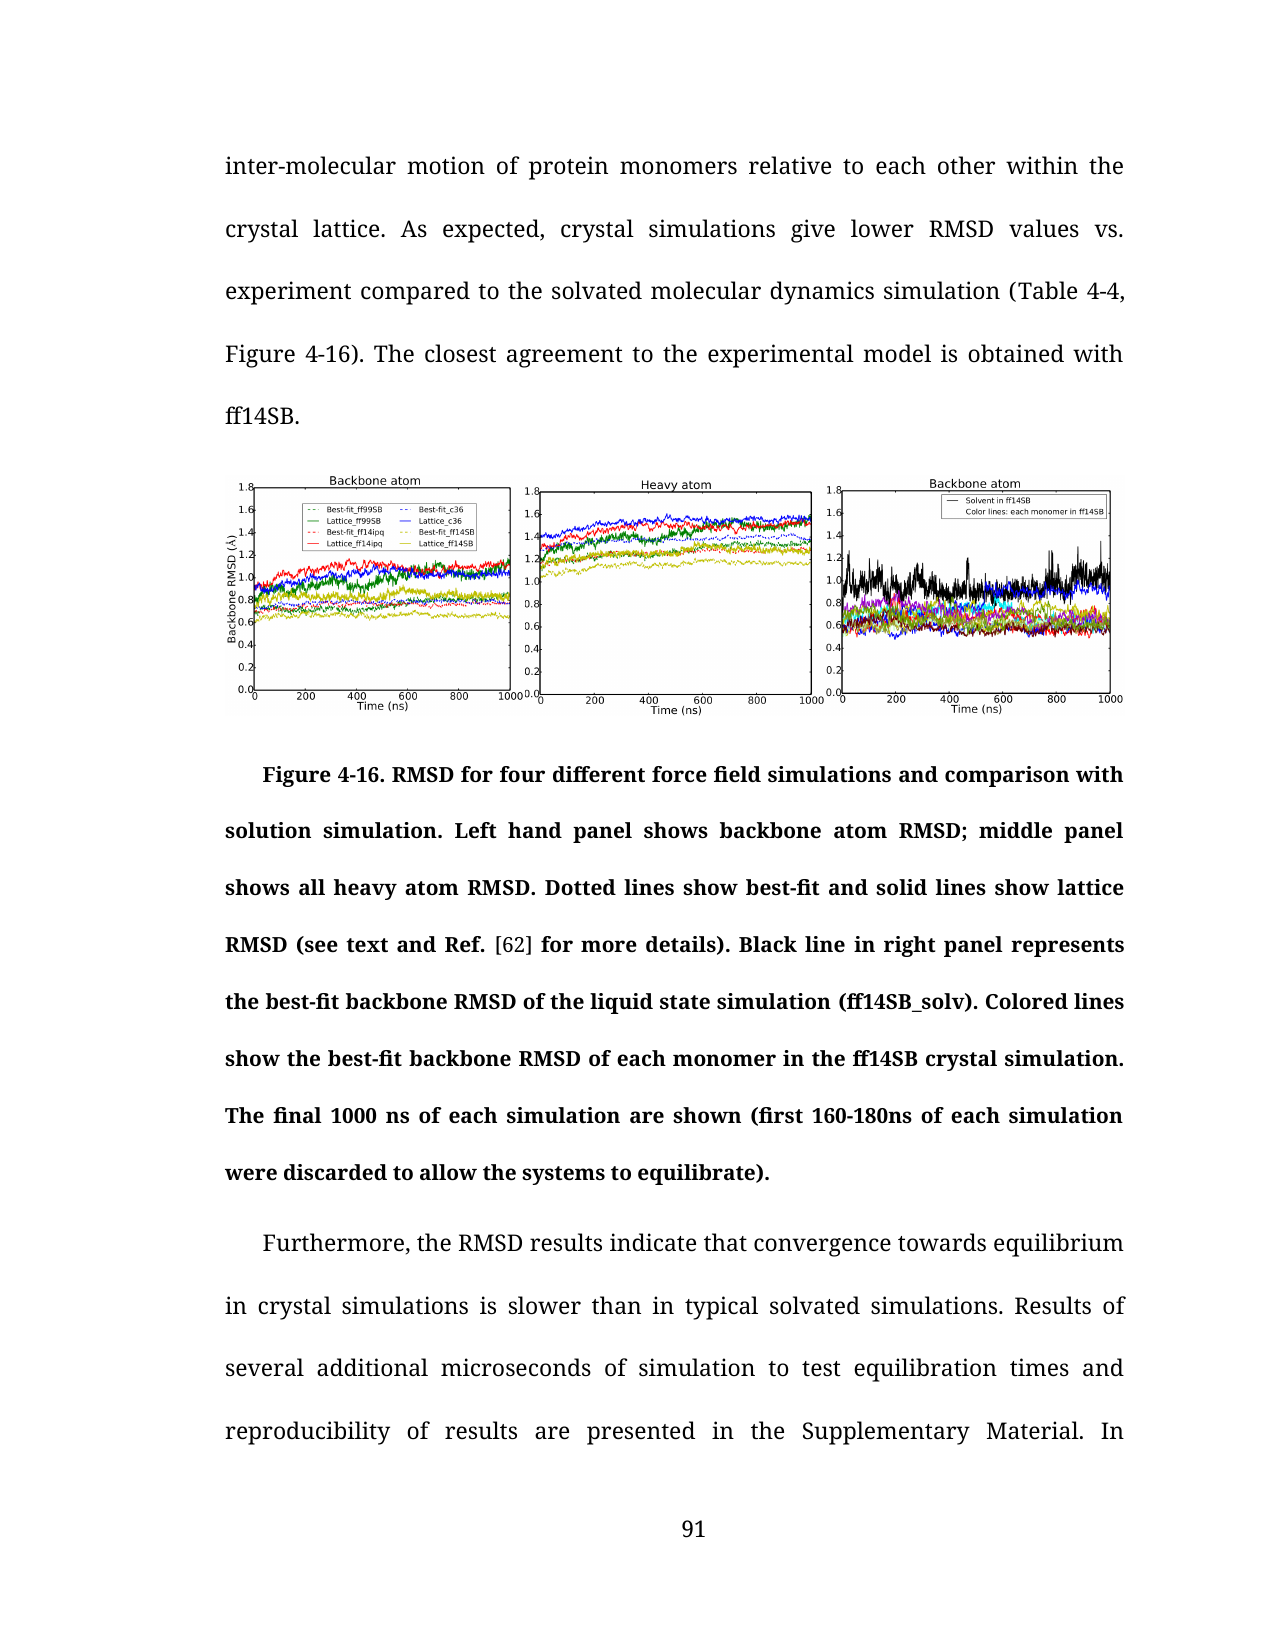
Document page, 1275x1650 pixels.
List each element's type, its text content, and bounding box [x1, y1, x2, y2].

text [225, 150, 1125, 431]
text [225, 1227, 1125, 1446]
